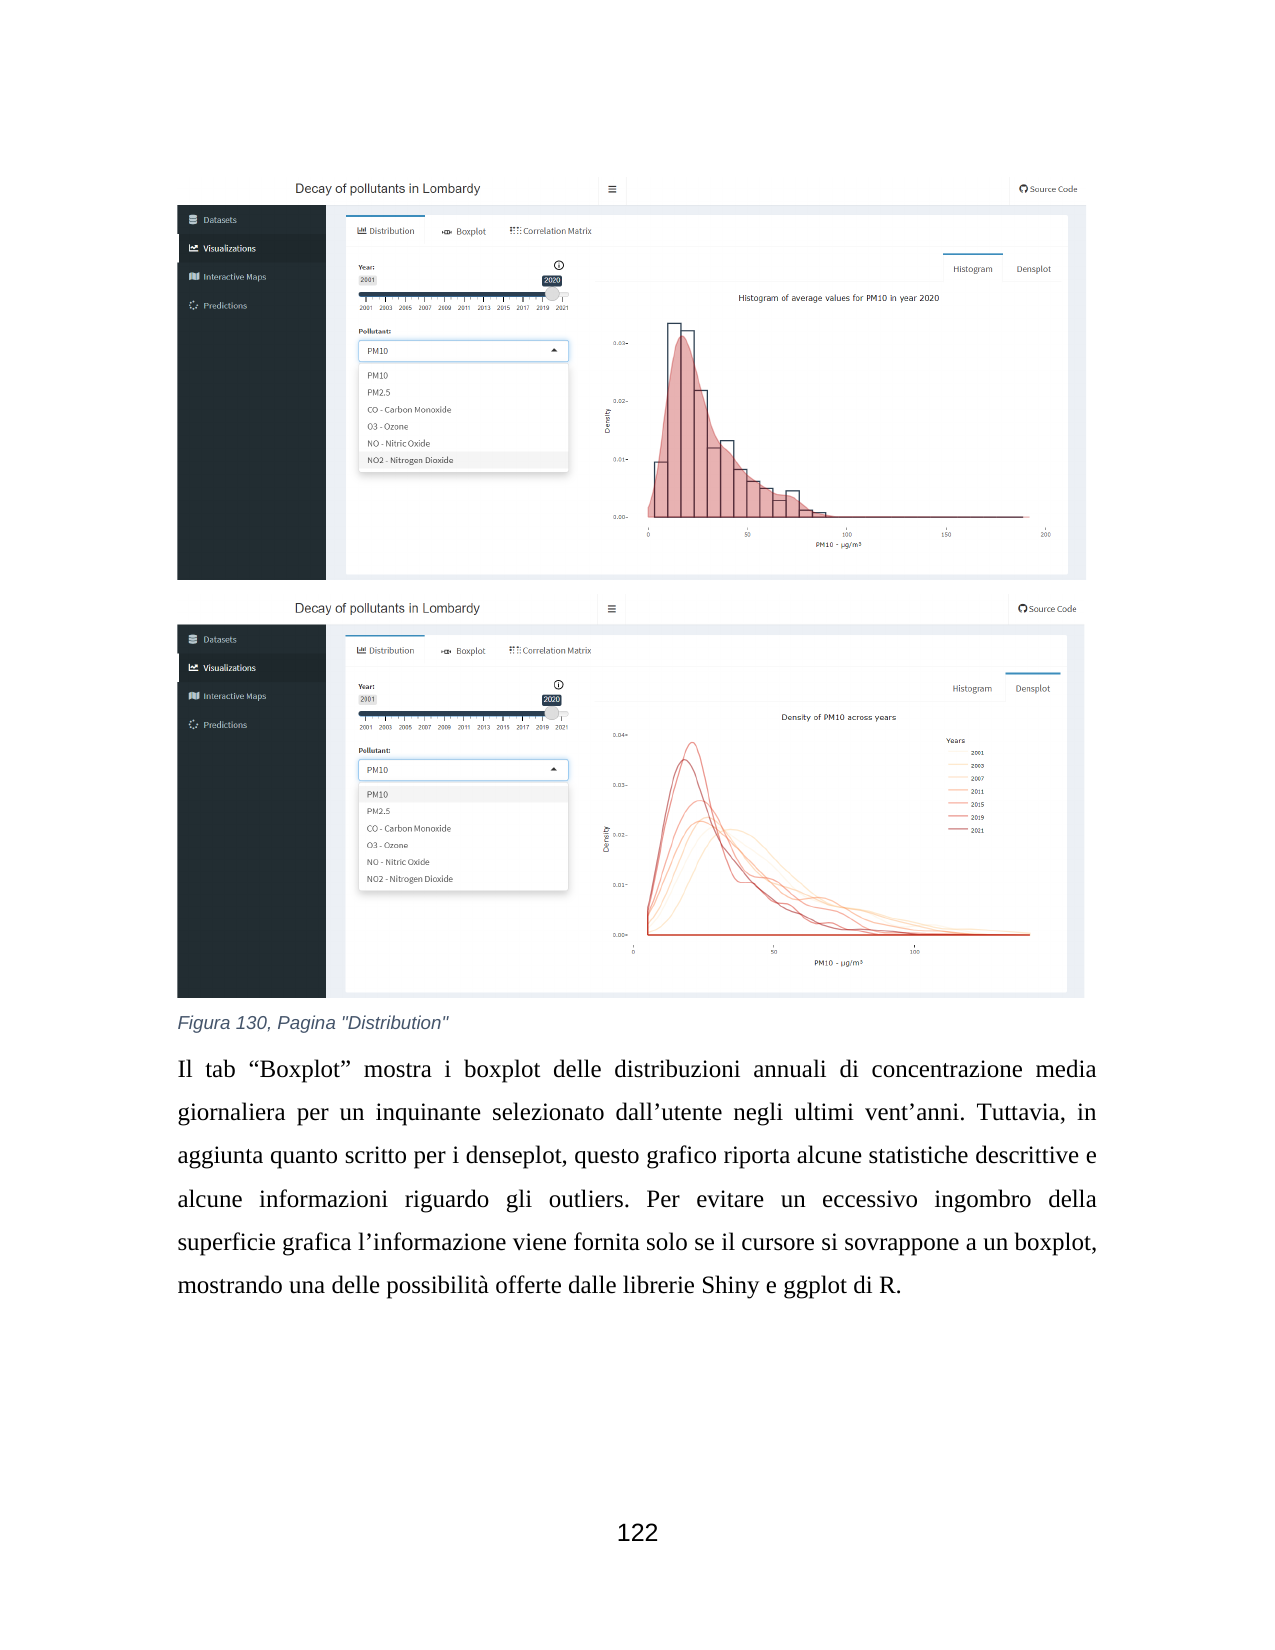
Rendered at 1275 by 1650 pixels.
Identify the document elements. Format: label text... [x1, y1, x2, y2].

text Figura 130, Pagina "Distribution" [177, 1012, 1098, 1033]
picture [177, 177, 1087, 580]
text Il tab “Boxplot” mostra i boxplot delle distribuzioni annuali di concentrazione media giornaliera per un inquinante selezionato dall’utente negli ultimi vent’anni. Tuttavia, in aggiunta quanto scritto per i denseplot, questo grafico riporta alcune statistiche descrittive e alcune informazioni riguardo gli outliers. Per evitare un eccessivo ingombro della superficie grafica l’informazione viene fornita solo se il cursore si sovrappone a un boxplot, mostrando una delle possibilità offerte dalle librerie Shiny e ggplot di R. [177, 1054, 1098, 1299]
picture [177, 594, 1085, 998]
